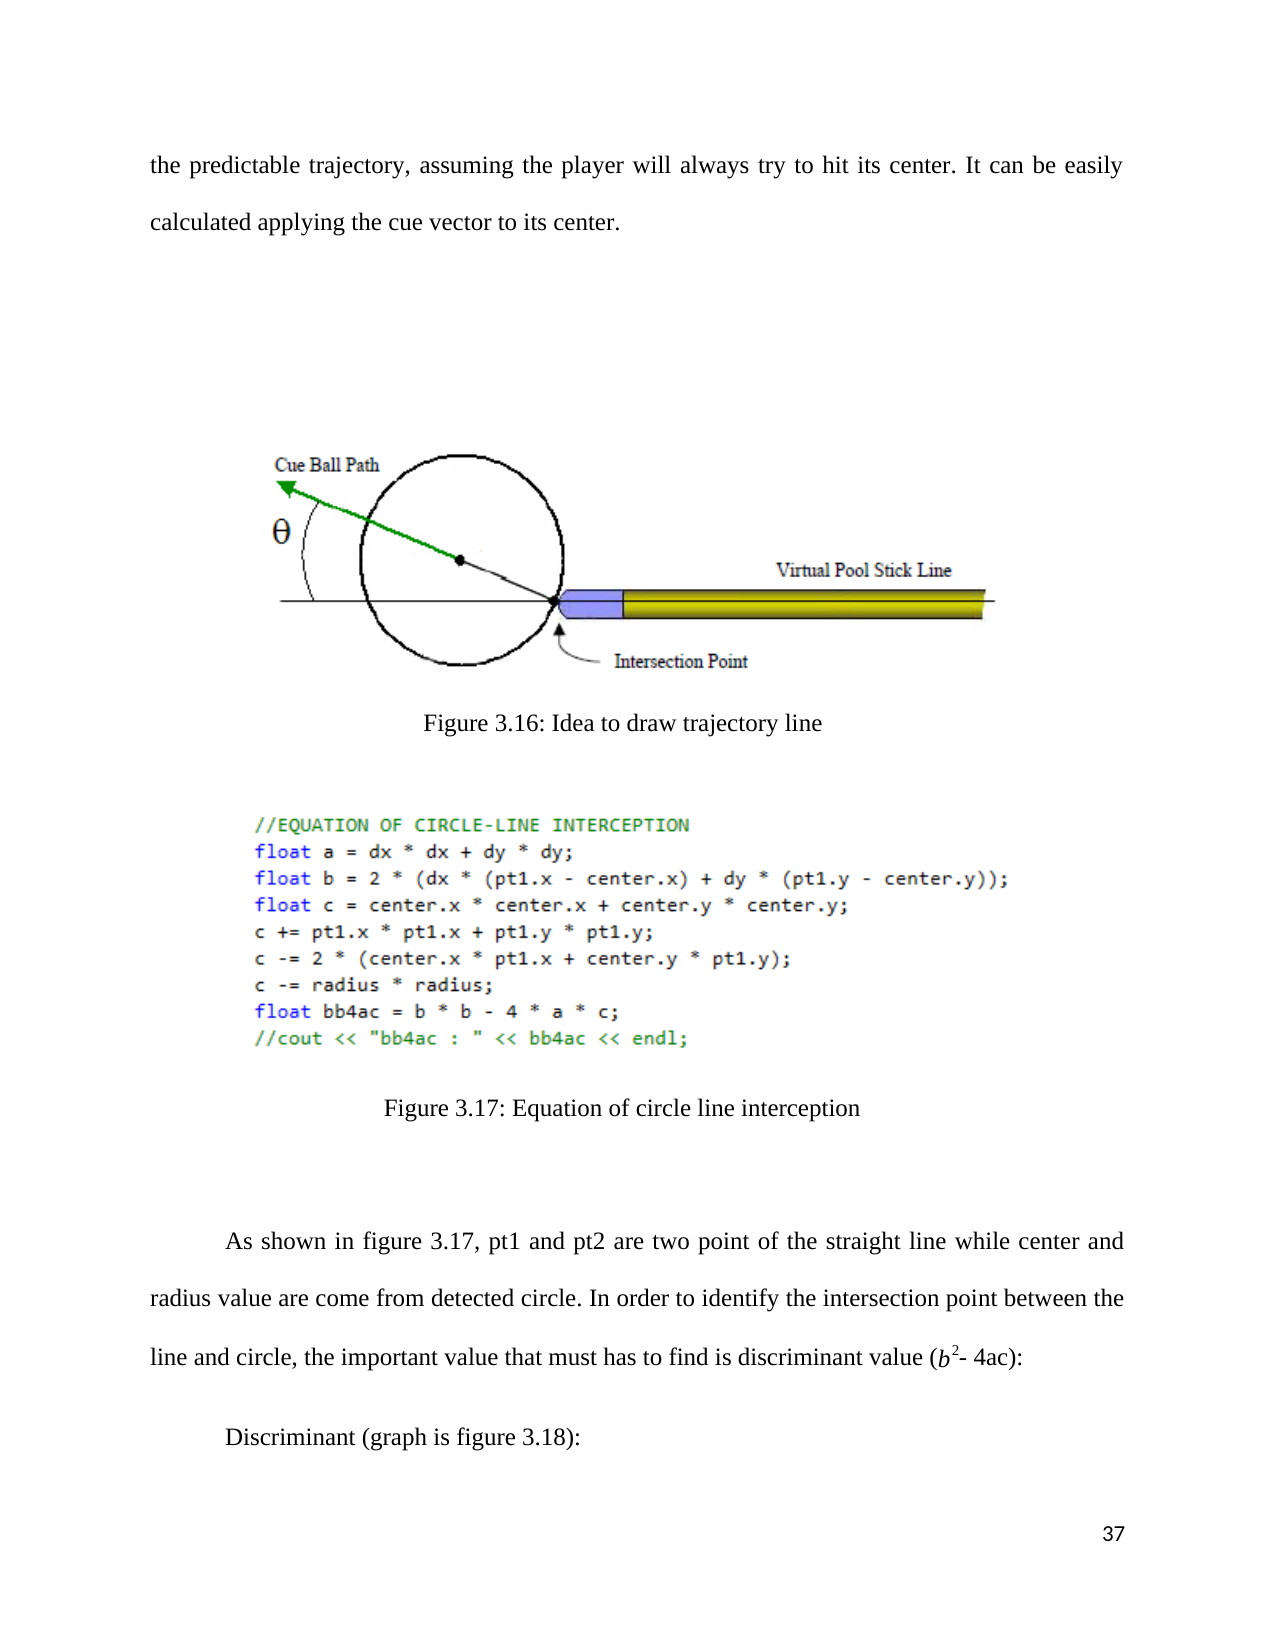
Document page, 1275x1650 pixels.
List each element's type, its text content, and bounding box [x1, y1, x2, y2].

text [150, 150, 1125, 236]
text As shown in figure 3.17, pt1 and pt2 are two point of the straight line while center and radius value are come from detected circle. In order to identify the intersection point between the line and circle, the important value that must has to find is discriminant value (- 4ac): [150, 1226, 1125, 1372]
picture [250, 442, 1025, 687]
text Discriminant (graph is figure 3.18): [150, 1422, 1125, 1450]
picture [248, 805, 1027, 1073]
